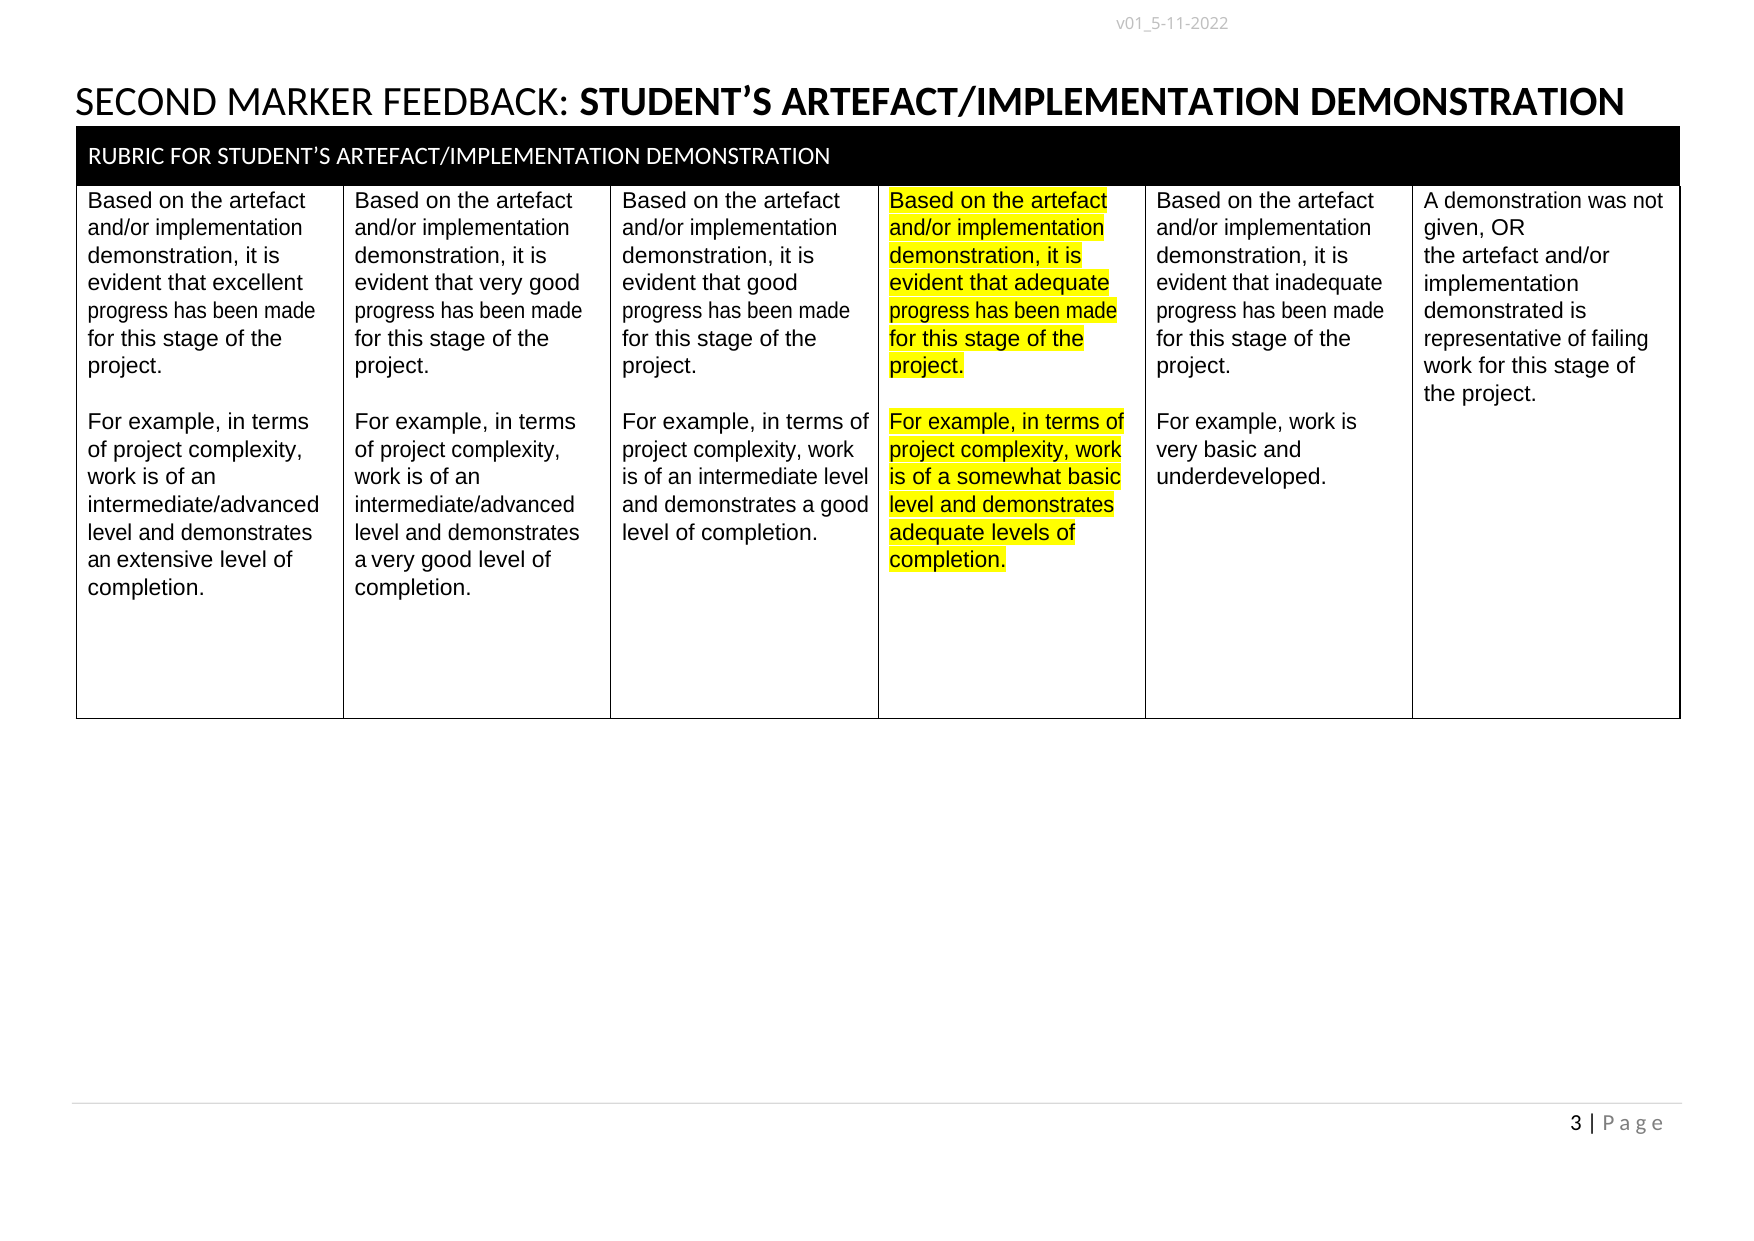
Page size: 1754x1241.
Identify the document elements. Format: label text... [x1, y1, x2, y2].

table_header RUBRIC FOR STUDENT’S ARTEFACT/IMPLEMENTATION DEMONSTRATION [76, 126, 1680, 186]
table_cell Based on the artefact and/or implementation demonstration, it is evident that good progress has been made for this stage of the project. For example, in terms of project complexity, work is of an intermediate level and demonstrates a good level of completion. [611, 186, 878, 718]
table_cell Based on the artefact and/or implementation demonstration, it is evident that very good progress has been made for this stage of the project. For example, in terms of project complexity, work is of an intermediate/advanced level and demonstrates a very good level of completion. [344, 186, 610, 718]
table_cell Based on the artefact and/or implementation demonstration, it is evident that inadequate progress has been made for this stage of the project. For example, work is very basic and underdeveloped. [1146, 186, 1412, 718]
table_cell A demonstration was not given, OR the artefact and/or implementation demonstrated is representative of failing work for this stage of the project. [1413, 186, 1679, 718]
text SECOND MARKER FEEDBACK: STUDENT’S ARTEFACT/IMPLEMENTATION DEMONSTRATION [75, 75, 1691, 125]
table_cell Based on the artefact and/or implementation demonstration, it is evident that adequate progress has been made for this stage of the project. For example, in terms of project complexity, work is of a somewhat basic level and demonstrates adequate levels of completion. [879, 186, 1145, 718]
table_cell Based on the artefact and/or implementation demonstration, it is evident that excellent progress has been made for this stage of the project. For example, in terms of project complexity, work is of an intermediate/advanced level and demonstrates an extensive level of completion. [77, 186, 343, 718]
